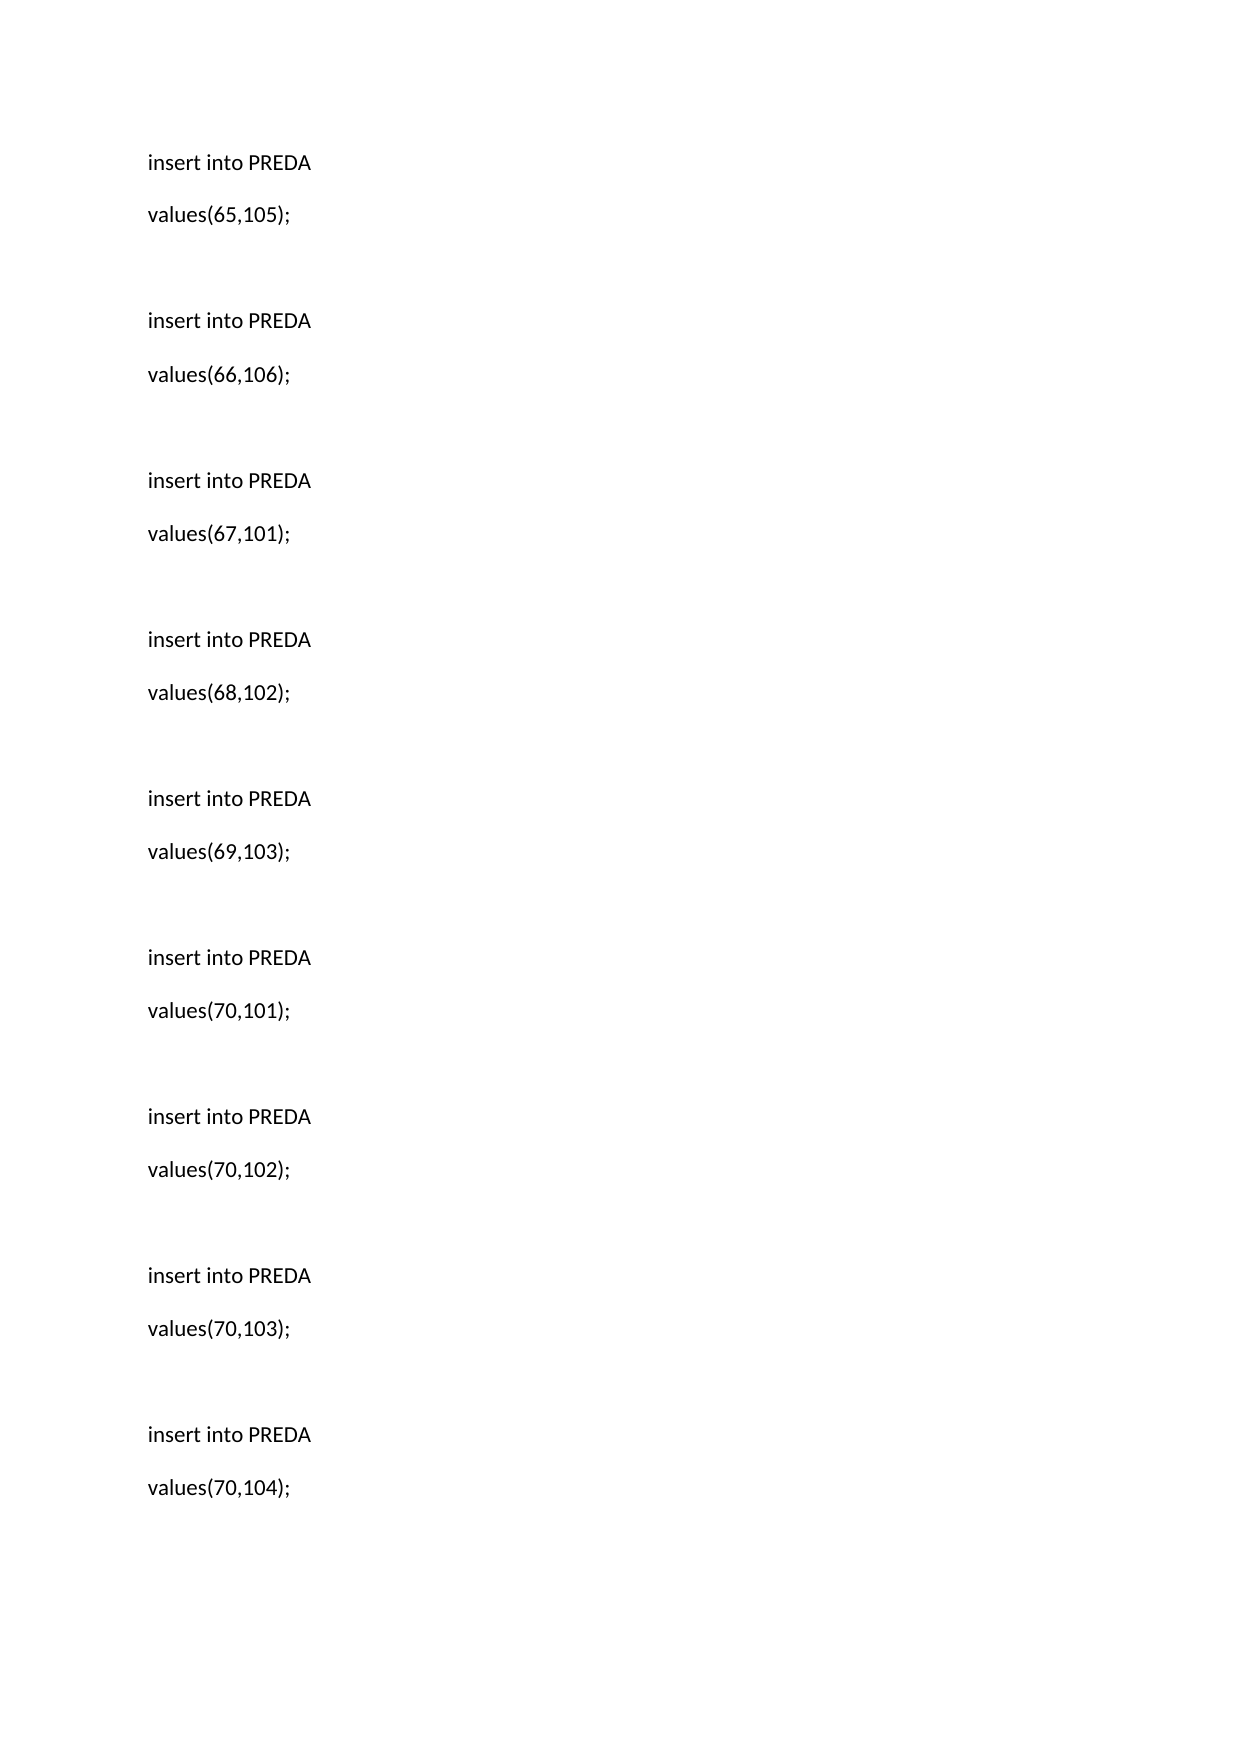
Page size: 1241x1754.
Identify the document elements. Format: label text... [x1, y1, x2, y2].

text insert into PREDA [148, 943, 1093, 971]
text insert into PREDA [148, 784, 1093, 812]
text values(65,105); [148, 201, 1093, 229]
text values(69,103); [148, 837, 1093, 865]
text values(68,102); [148, 678, 1093, 706]
text values(70,103); [148, 1314, 1093, 1342]
text insert into PREDA [148, 1261, 1093, 1289]
text insert into PREDA [148, 307, 1093, 335]
text values(70,101); [148, 996, 1093, 1024]
text insert into PREDA [148, 148, 1093, 176]
text values(66,106); [148, 360, 1093, 388]
text insert into PREDA [148, 1102, 1093, 1130]
text insert into PREDA [148, 625, 1093, 653]
text insert into PREDA [148, 466, 1093, 494]
text values(70,102); [148, 1155, 1093, 1183]
text values(70,104); [148, 1473, 1093, 1501]
text values(67,101); [148, 519, 1093, 547]
text insert into PREDA [148, 1420, 1093, 1448]
